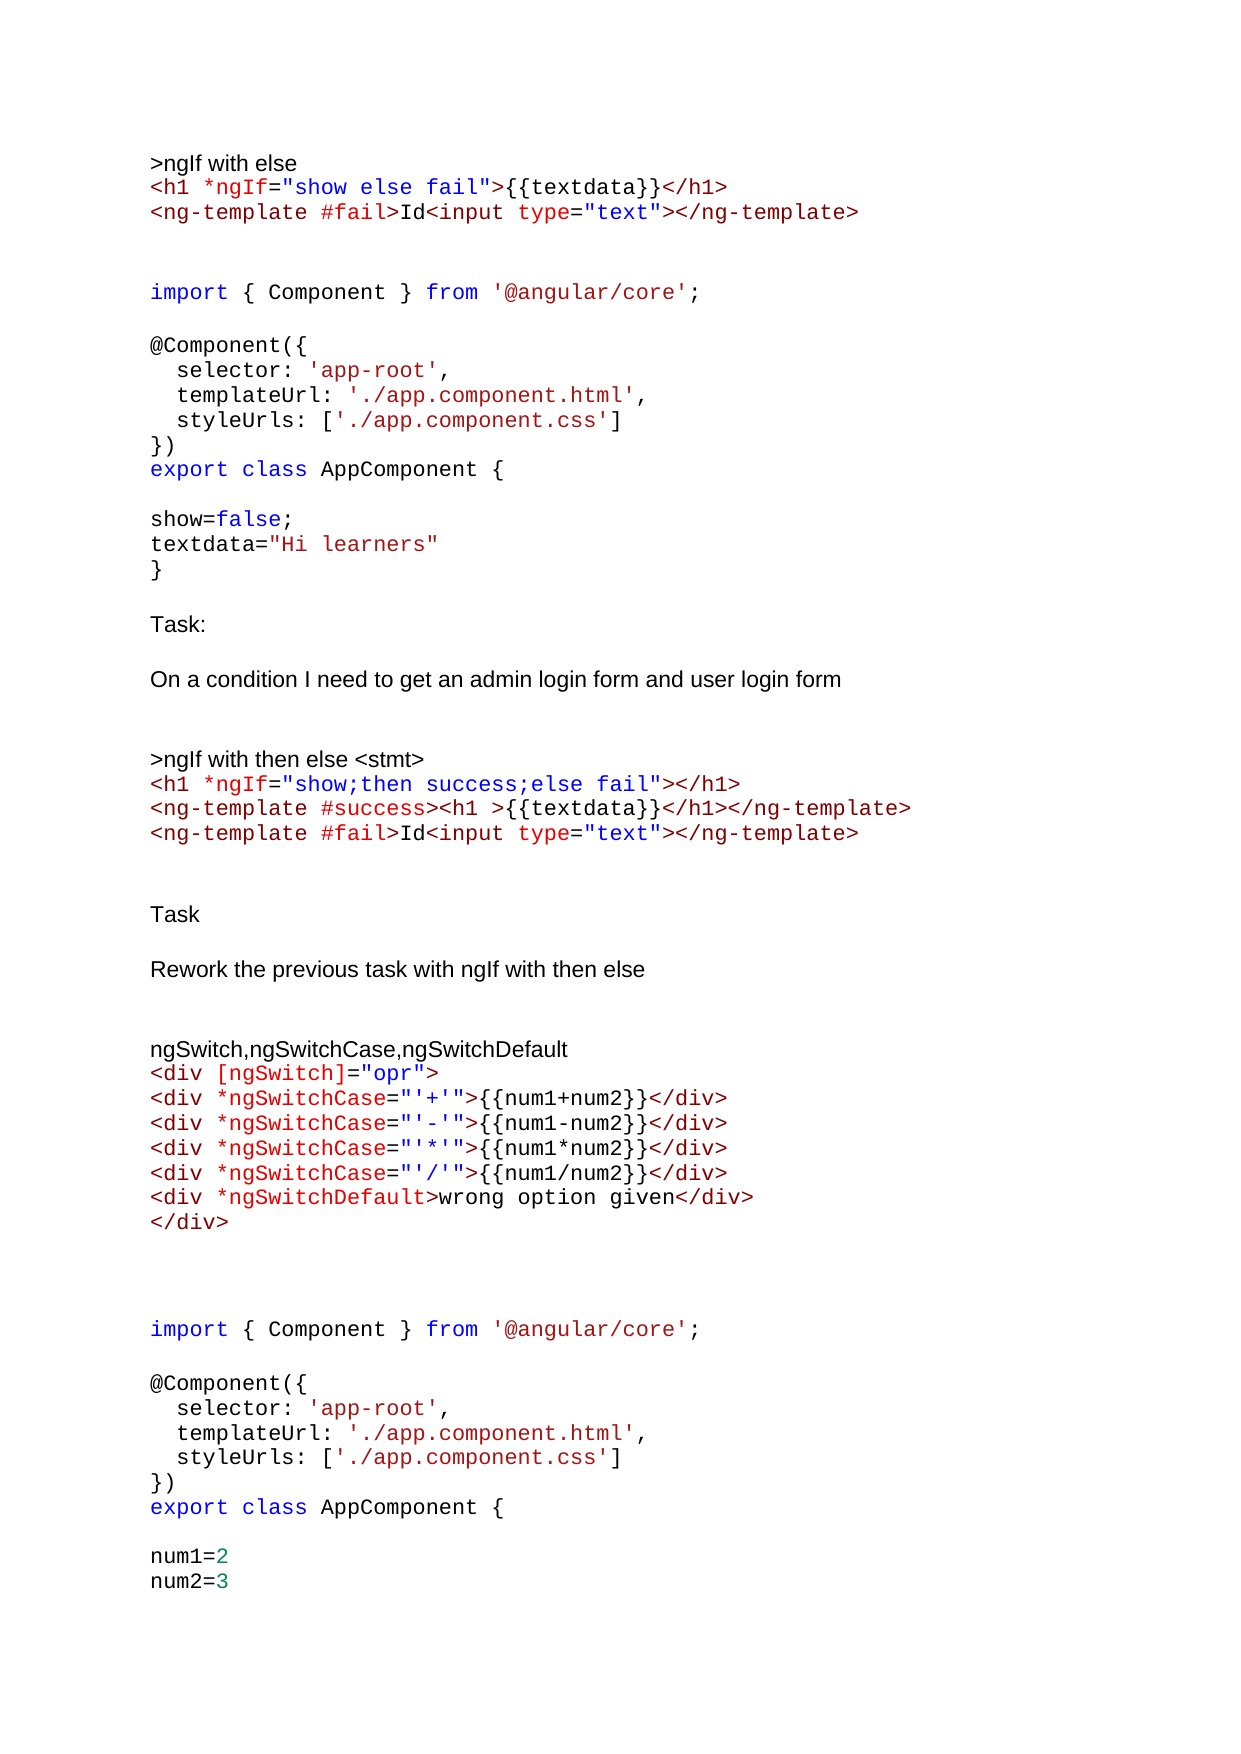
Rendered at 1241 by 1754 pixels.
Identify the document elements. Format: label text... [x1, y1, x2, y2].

text >ngIf with else [150, 150, 1090, 176]
text >ngIf with then else <stmt> [150, 746, 1090, 773]
text export class AppComponent { [150, 458, 1090, 483]
text import { Component } from '@angular/core'; [150, 1318, 1090, 1343]
text show=false; [150, 508, 1090, 533]
text <h1 *ngIf="show else fail">{{textdata}}</h1> [150, 176, 1090, 201]
text <ng-template #success><h1 >{{textdata}}</h1></ng-template> [150, 798, 1090, 822]
text <ng-template #fail>Id<input type="text"></ng-template> [150, 201, 1090, 226]
text }) [150, 434, 1090, 458]
text ngSwitch,ngSwitchCase,ngSwitchDefault [150, 1036, 1090, 1062]
text <div *ngSwitchCase="'*'">{{num1*num2}}</div> [150, 1137, 1090, 1162]
text <div *ngSwitchCase="'-'">{{num1-num2}}</div> [150, 1112, 1090, 1137]
text import { Component } from '@angular/core'; [150, 281, 1090, 306]
text templateUrl: './app.component.html', [150, 384, 1090, 409]
text <div [ngSwitch]="opr"> [150, 1062, 1090, 1087]
text <div *ngSwitchCase="'/'">{{num1/num2}}</div> [150, 1162, 1090, 1186]
text styleUrls: ['./app.component.css'] [150, 1446, 1090, 1471]
text templateUrl: './app.component.html', [150, 1422, 1090, 1446]
text Task: [150, 611, 1090, 638]
text styleUrls: ['./app.component.css'] [150, 409, 1090, 434]
text <ng-template #fail>Id<input type="text"></ng-template> [150, 822, 1090, 847]
text textdata="Hi learners" [150, 533, 1090, 558]
text } [150, 558, 1090, 582]
text </div> [150, 1211, 1090, 1236]
text @Component({ [150, 1372, 1090, 1397]
text Task [150, 901, 1090, 927]
text selector: 'app-root', [150, 1397, 1090, 1422]
text num1=2 [150, 1546, 1090, 1570]
text selector: 'app-root', [150, 359, 1090, 384]
text <div *ngSwitchCase="'+'">{{num1+num2}}</div> [150, 1087, 1090, 1112]
text <div *ngSwitchDefault>wrong option given</div> [150, 1186, 1090, 1211]
text On a condition I need to get an admin login form and user login form [150, 666, 1090, 693]
text export class AppComponent { [150, 1496, 1090, 1521]
text <h1 *ngIf="show;then success;else fail"></h1> [150, 773, 1090, 798]
text num2=3 [150, 1570, 1090, 1595]
text Rework the previous task with ngIf with then else [150, 956, 1090, 982]
text @Component({ [150, 334, 1090, 359]
text }) [150, 1471, 1090, 1496]
